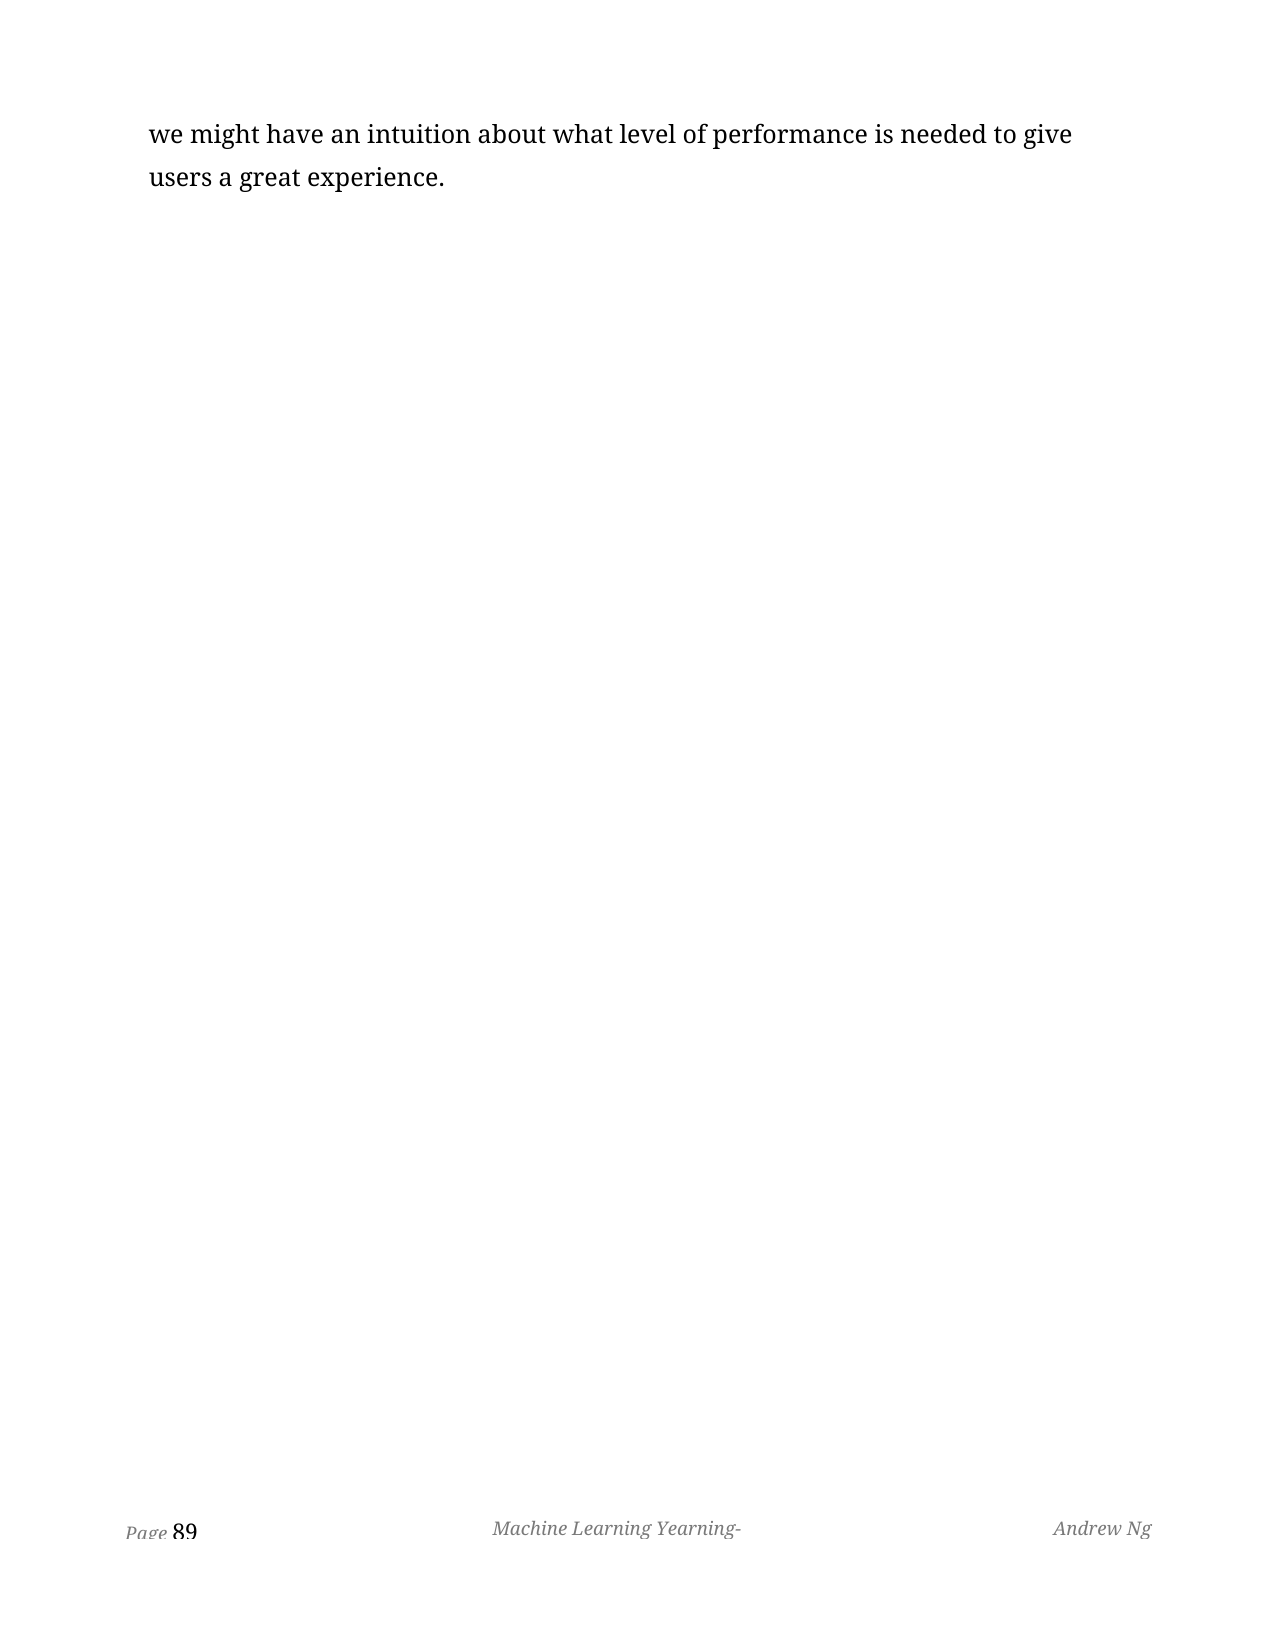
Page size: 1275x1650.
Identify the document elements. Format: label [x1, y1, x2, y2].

list [125, 117, 1125, 194]
